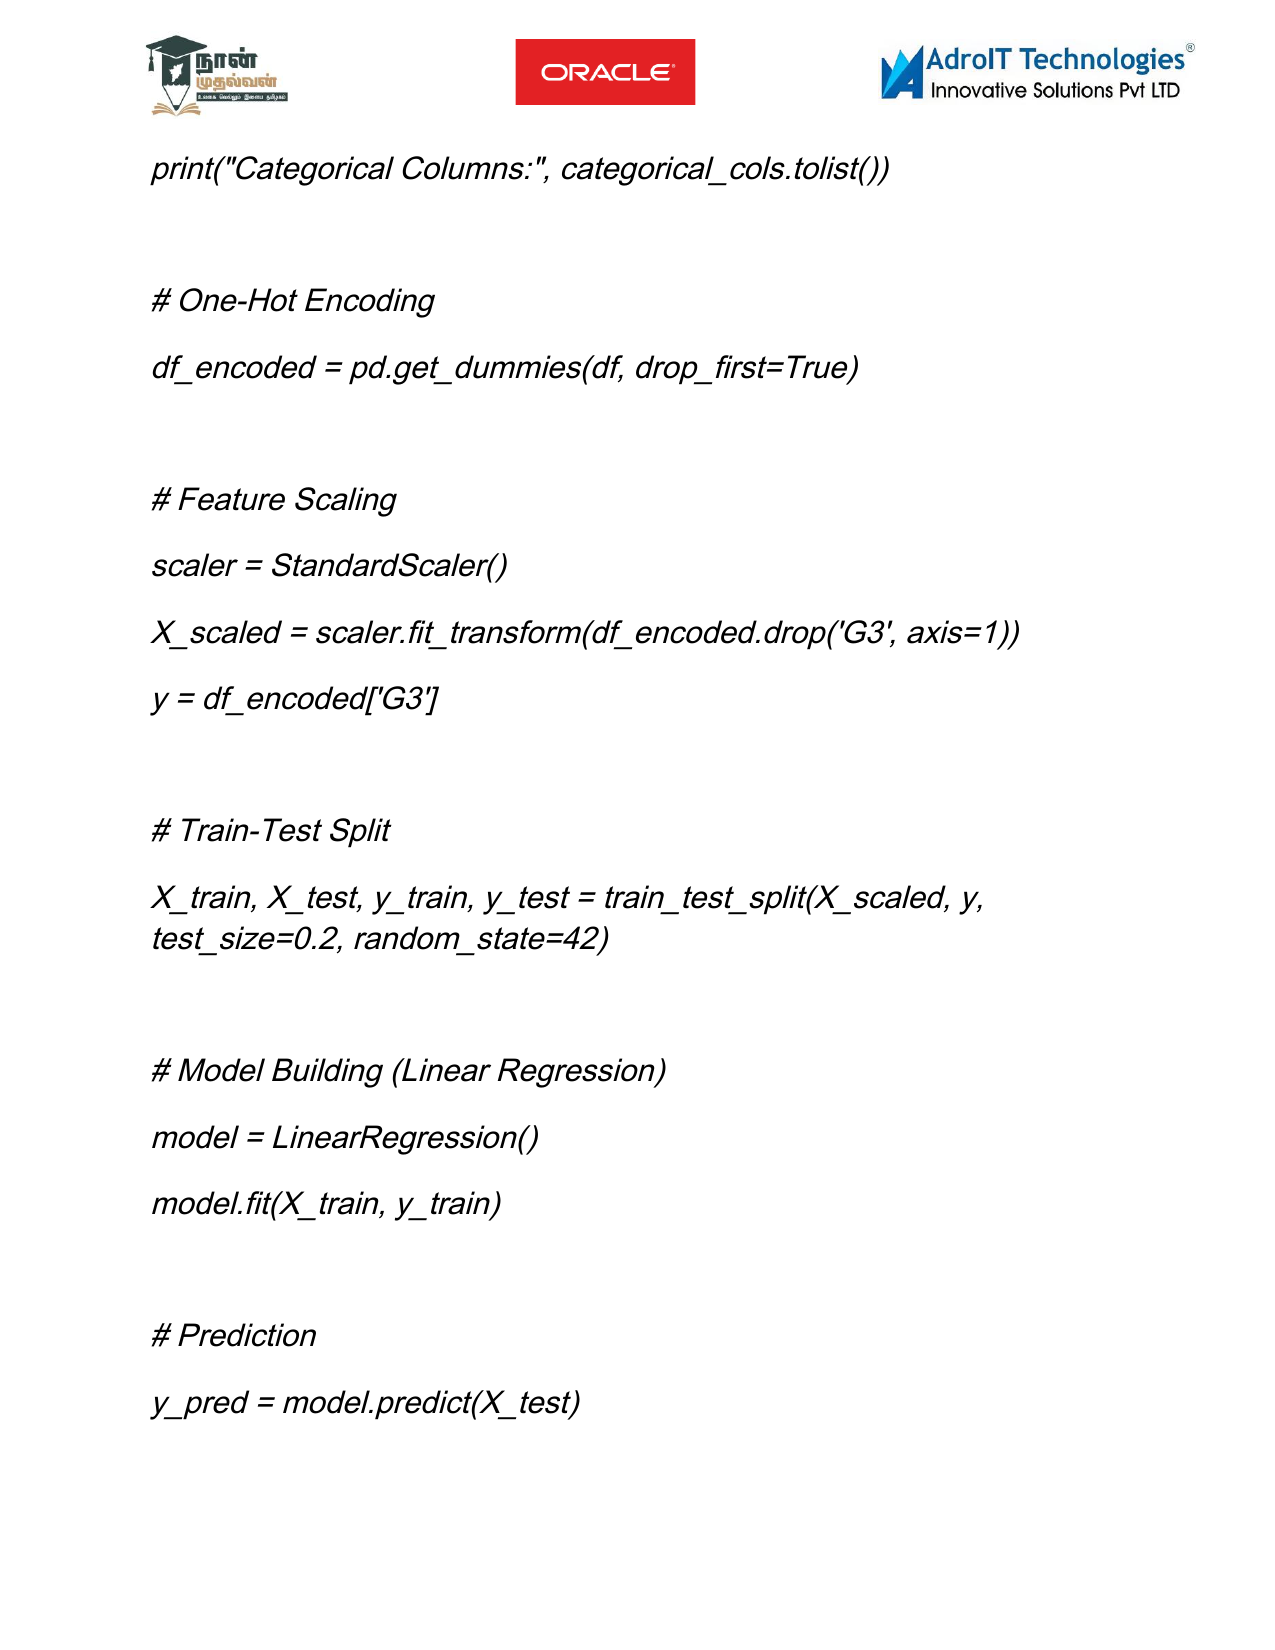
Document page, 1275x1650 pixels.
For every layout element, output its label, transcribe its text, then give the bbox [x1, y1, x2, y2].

picture [878, 39, 1197, 105]
text # Train-Test Split [150, 812, 1125, 848]
text X_scaled = scaler.fit_transform(df_encoded.drop('G3', axis=1)) [150, 614, 1125, 650]
text # Feature Scaling [150, 481, 1125, 517]
text df_encoded = pd.get_dummies(df, drop_first=True) [150, 349, 1125, 385]
text # Prediction [150, 1317, 1125, 1353]
text y_pred = model.predict(X_test) [150, 1384, 1125, 1420]
text X_train, X_test, y_train, y_test = train_test_split(X_scaled, y, test_size=0.2, random_state=42) [150, 879, 1125, 956]
text # One-Hot Encoding [150, 282, 1125, 318]
text scaler = StandardScaler() [150, 547, 1125, 583]
picture [140, 31, 290, 119]
text y = df_encoded['G3'] [150, 680, 1125, 716]
text print("Categorical Columns:", categorical_cols.tolist()) [150, 150, 1125, 186]
text model.fit(X_train, y_train) [150, 1185, 1125, 1221]
text model = LinearRegression() [150, 1119, 1125, 1155]
picture [515, 39, 696, 105]
text # Model Building (Linear Regression) [150, 1052, 1125, 1088]
